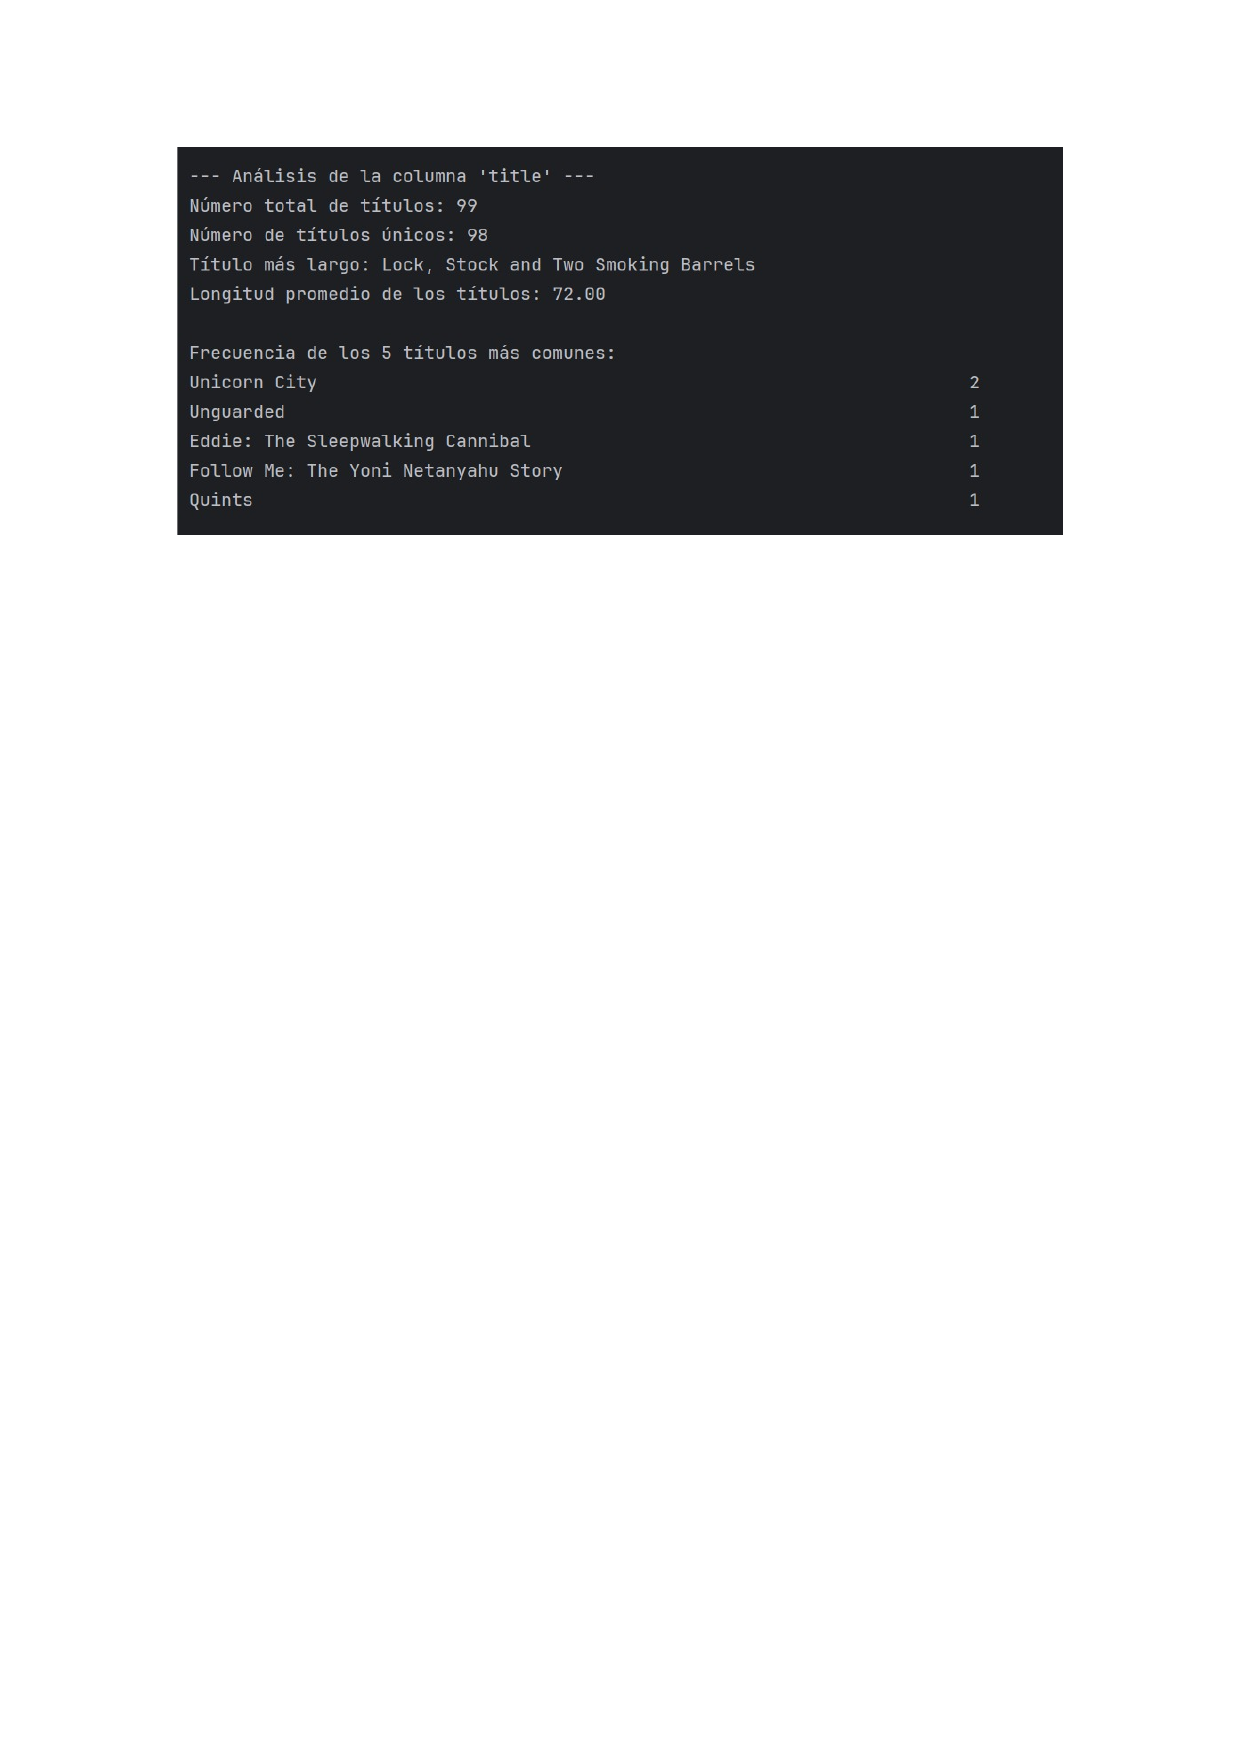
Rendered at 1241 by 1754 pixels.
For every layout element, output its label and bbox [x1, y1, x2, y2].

picture [177, 147, 1063, 535]
